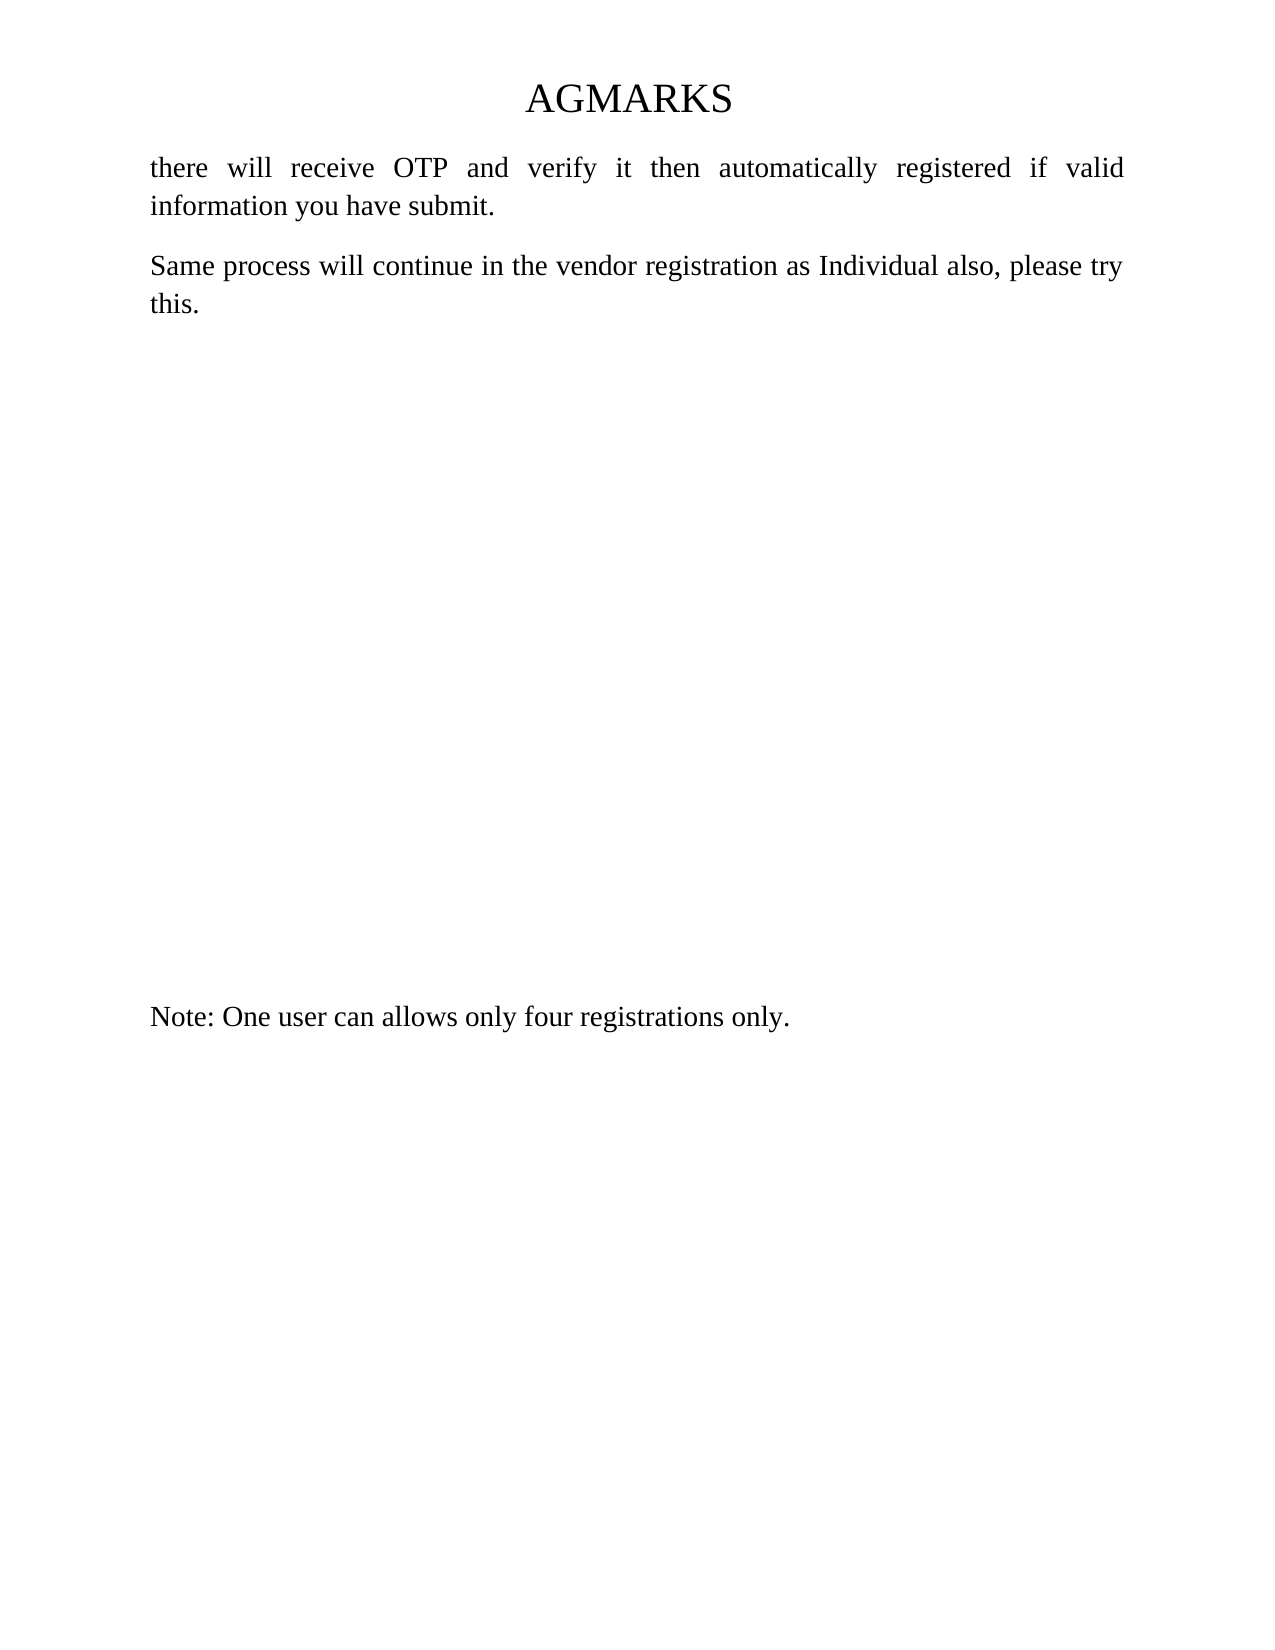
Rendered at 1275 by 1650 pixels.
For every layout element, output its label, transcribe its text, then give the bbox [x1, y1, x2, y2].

text Note: One user can allows only four registrations only. [150, 999, 1125, 1032]
text Same process will continue in the vendor registration as Individual also, please try this. [150, 248, 1125, 320]
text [150, 150, 1125, 222]
